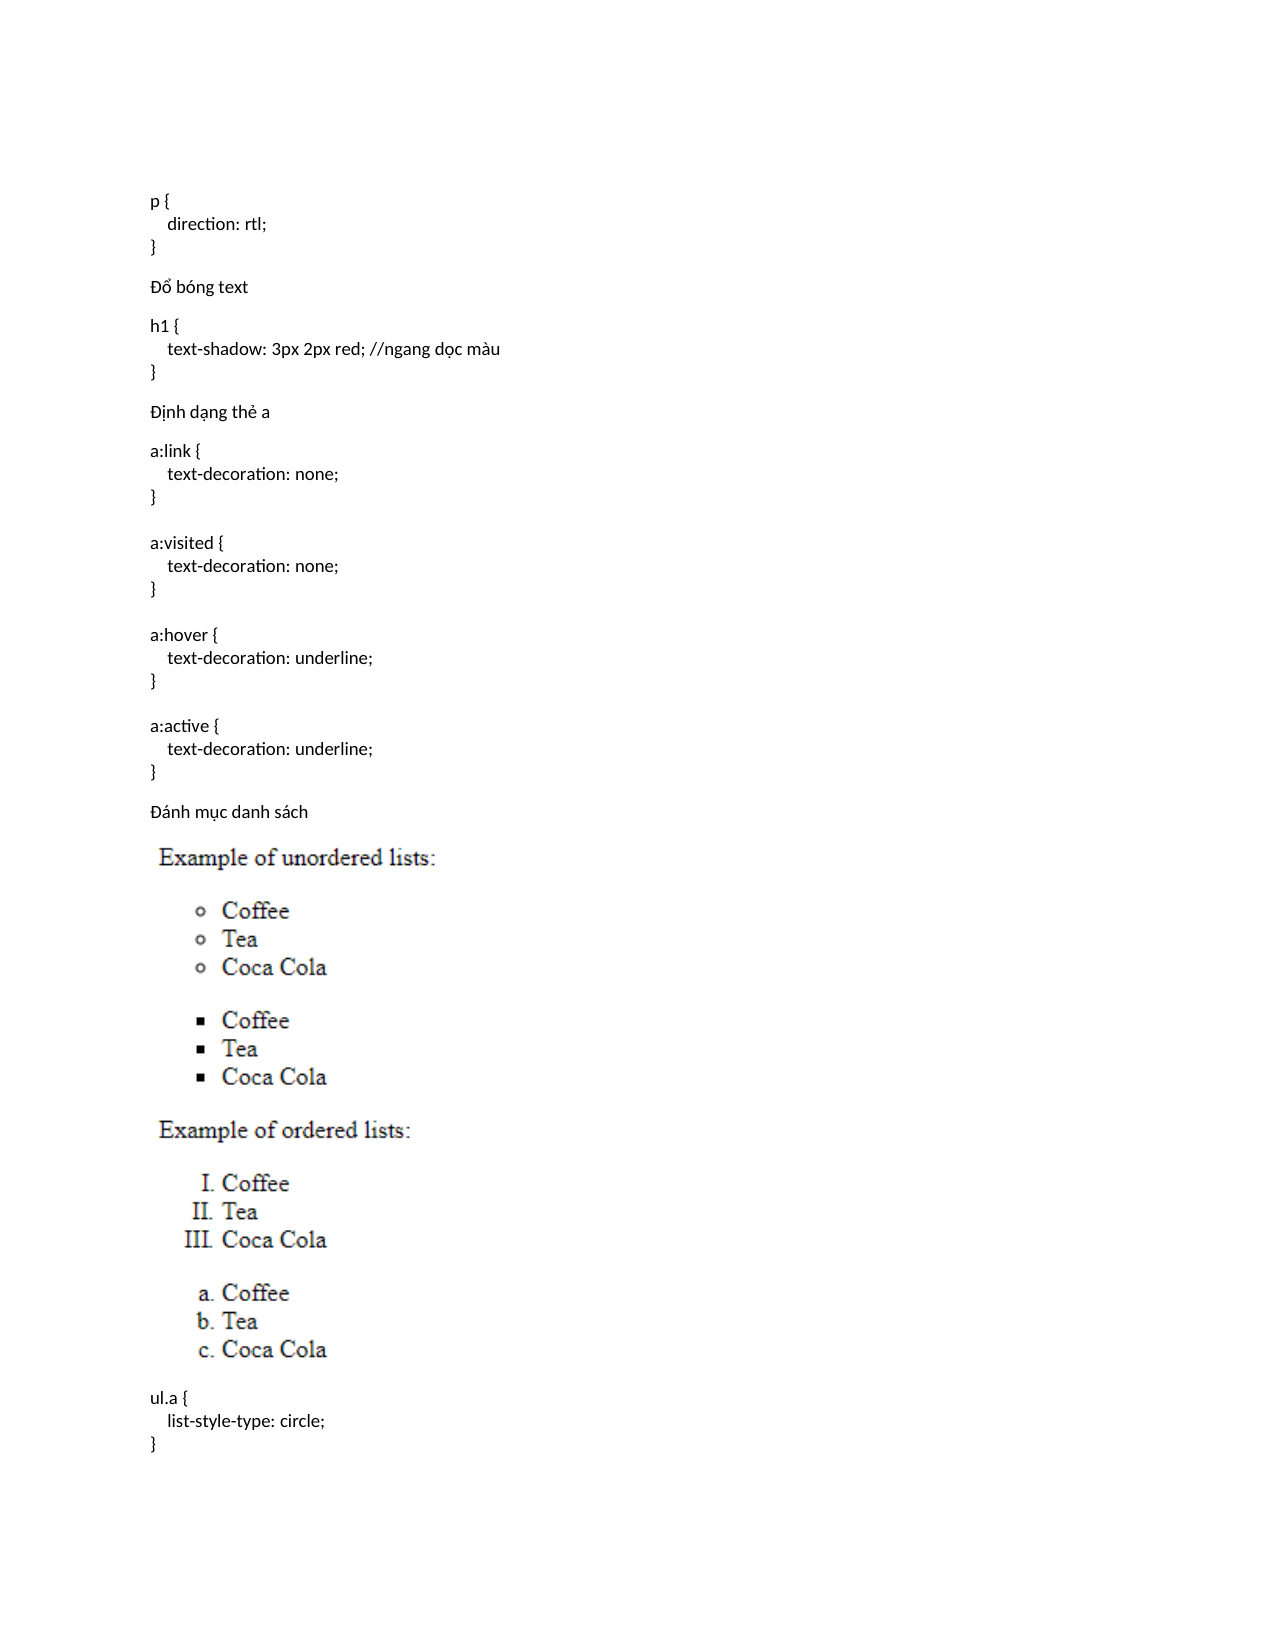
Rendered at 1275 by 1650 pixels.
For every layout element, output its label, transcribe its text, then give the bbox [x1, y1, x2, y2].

text Đánh mục danh sách [150, 800, 1125, 823]
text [150, 1386, 1125, 1478]
text p { direction: rtl; } [150, 189, 1125, 258]
picture [150, 839, 447, 1370]
text a:link { text-decoration: none; } a:visited { text-decoration: none; } a:hover { text-decoration: underline; } a:active { text-decoration: underline; } [150, 439, 1125, 783]
text h1 { text-shadow: 3px 2px red; //ngang dọc màu } [150, 314, 1125, 383]
text Đổ bóng text [150, 275, 1125, 298]
text Định dạng thẻ a [150, 400, 1125, 423]
